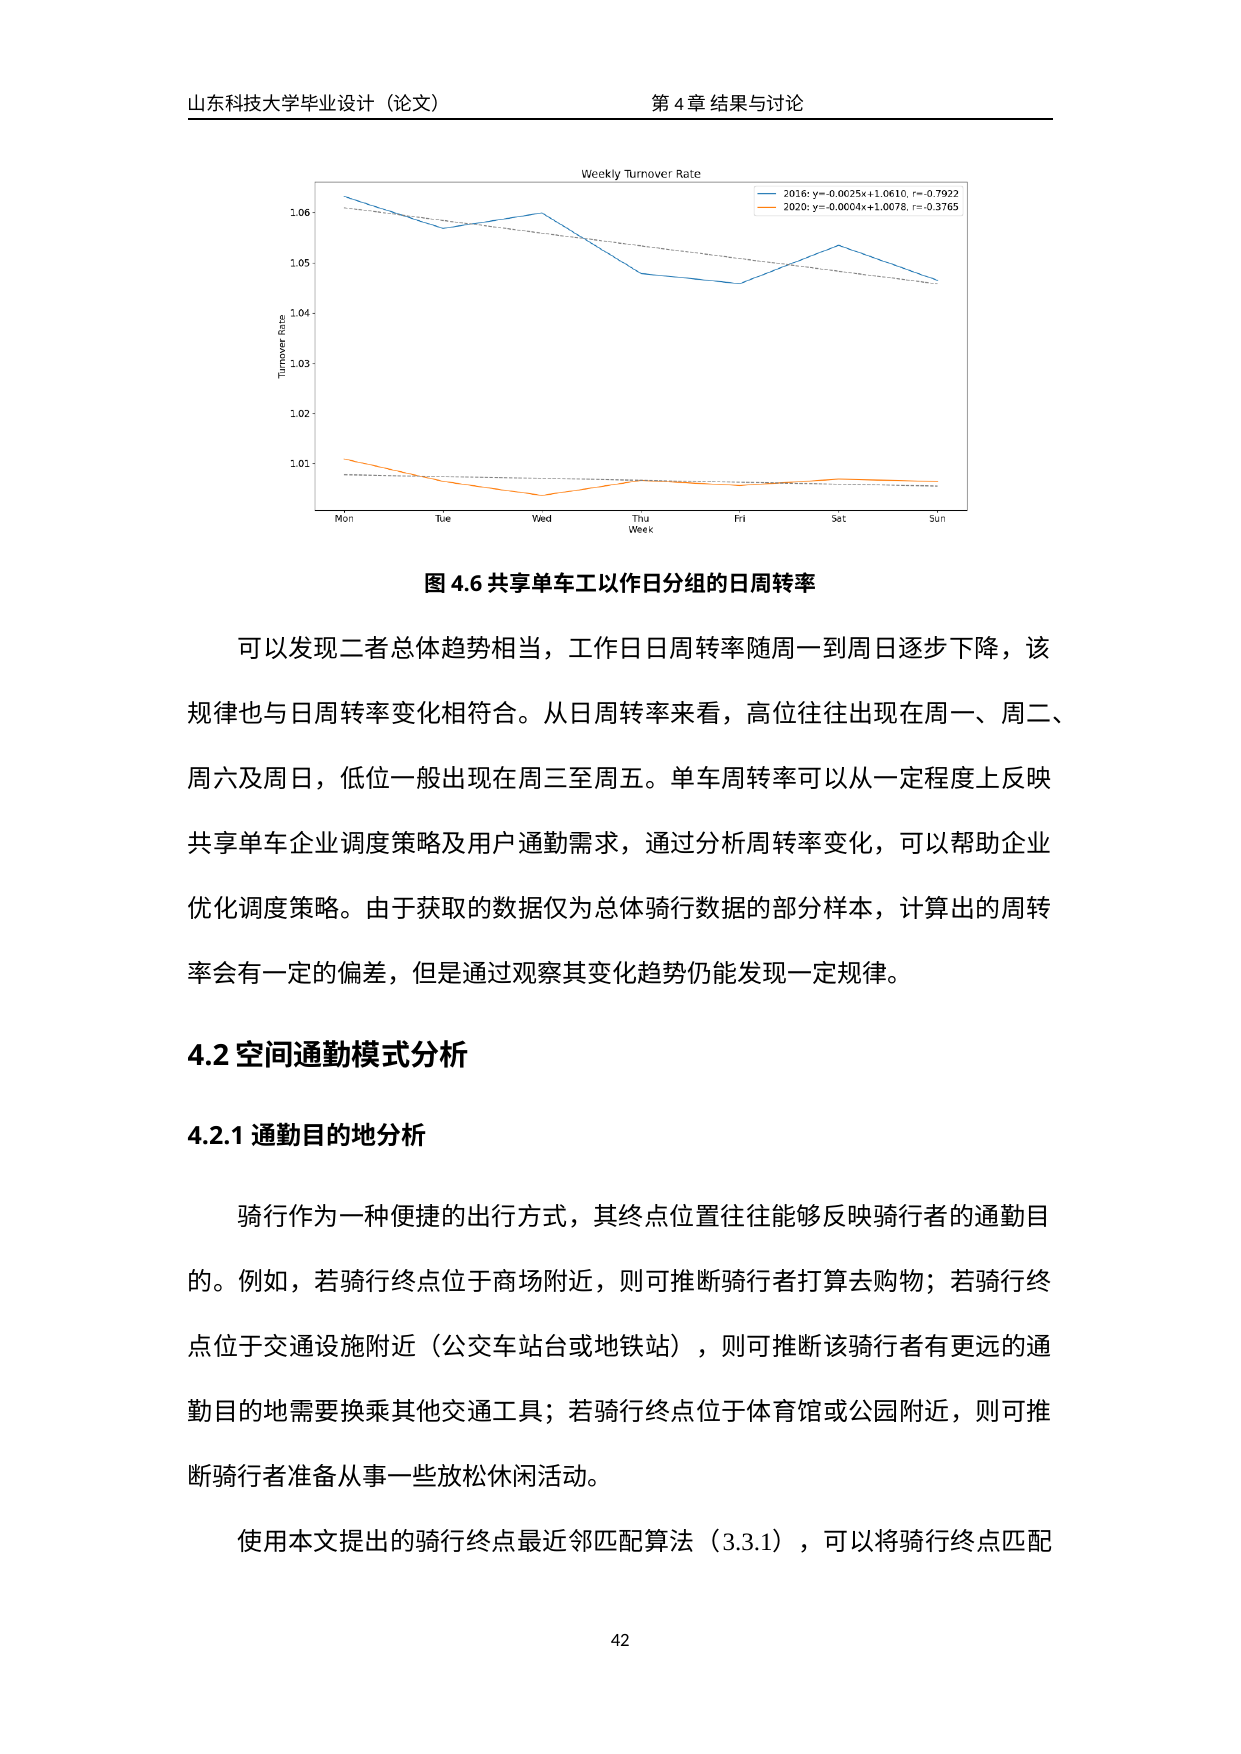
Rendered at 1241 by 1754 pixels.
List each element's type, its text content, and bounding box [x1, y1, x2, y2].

text 可以发现二者总体趋势相当，工作日日周转率随周一到周日逐步下降，该规律也与日周转率变化相符合。从日周转率来看，高位往往出现在周一、周二、周六及周日，低位一般出现在周三至周五。单车周转率可以从一定程度上反映共享单车企业调度策略及用户通勤需求，通过分析周转率变化，可以帮助企业优化调度策略。由于获取的数据仅为总体骑行数据的部分样本，计算出的周转率会有一定的偏差，但是通过观察其变化趋势仍能发现一定规律。 [187, 614, 1053, 1004]
text 4.2.1 通勤目的地分析 [187, 1101, 1053, 1166]
picture [268, 162, 973, 540]
text 图4.6 共享单车工以作日分组的日周转率 [187, 565, 1053, 598]
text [187, 1507, 1053, 1572]
list 4.2空间通勤模式分析 [187, 1020, 1053, 1085]
text 骑行作为一种便捷的出行方式，其终点位置往往能够反映骑行者的通勤目的。例如，若骑行终点位于商场附近，则可推断骑行者打算去购物；若骑行终点位于交通设施附近（公交车站台或地铁站），则可推断该骑行者有更远的通勤目的地需要换乘其他交通工具；若骑行终点位于体育馆或公园附近，则可推断骑行者准备从事一些放松休闲活动。 [187, 1182, 1053, 1507]
